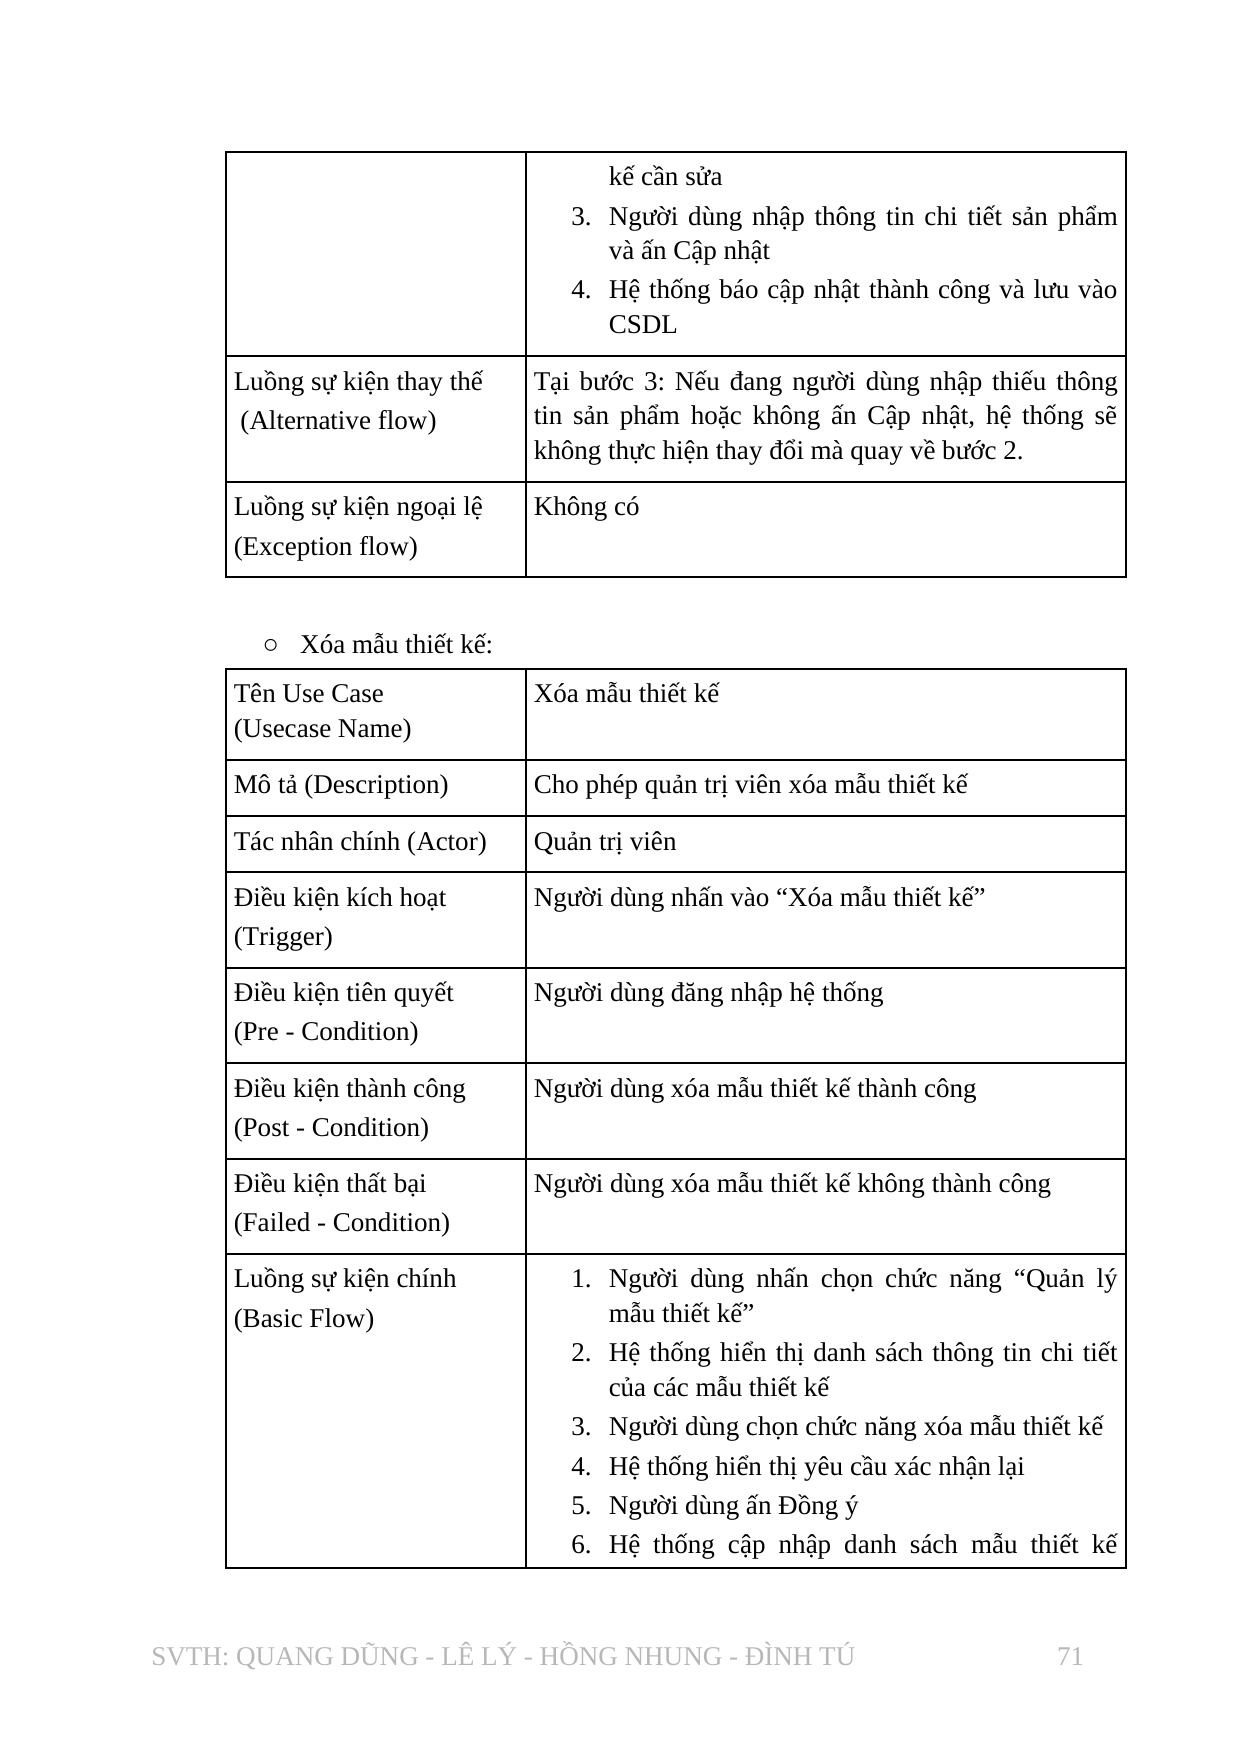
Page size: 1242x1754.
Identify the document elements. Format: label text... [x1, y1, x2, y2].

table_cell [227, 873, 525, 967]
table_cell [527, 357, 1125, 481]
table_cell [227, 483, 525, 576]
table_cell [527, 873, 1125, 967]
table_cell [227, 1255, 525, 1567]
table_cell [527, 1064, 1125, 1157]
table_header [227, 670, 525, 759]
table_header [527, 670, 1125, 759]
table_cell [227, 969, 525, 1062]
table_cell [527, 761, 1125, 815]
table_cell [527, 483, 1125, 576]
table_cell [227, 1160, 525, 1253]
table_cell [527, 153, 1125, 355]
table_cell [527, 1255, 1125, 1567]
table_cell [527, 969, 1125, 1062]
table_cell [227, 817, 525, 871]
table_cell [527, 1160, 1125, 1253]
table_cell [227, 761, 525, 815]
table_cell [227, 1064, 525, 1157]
list Xóa mẫu thiết kế: [262, 628, 1090, 660]
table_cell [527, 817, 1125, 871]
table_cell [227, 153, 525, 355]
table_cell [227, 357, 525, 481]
